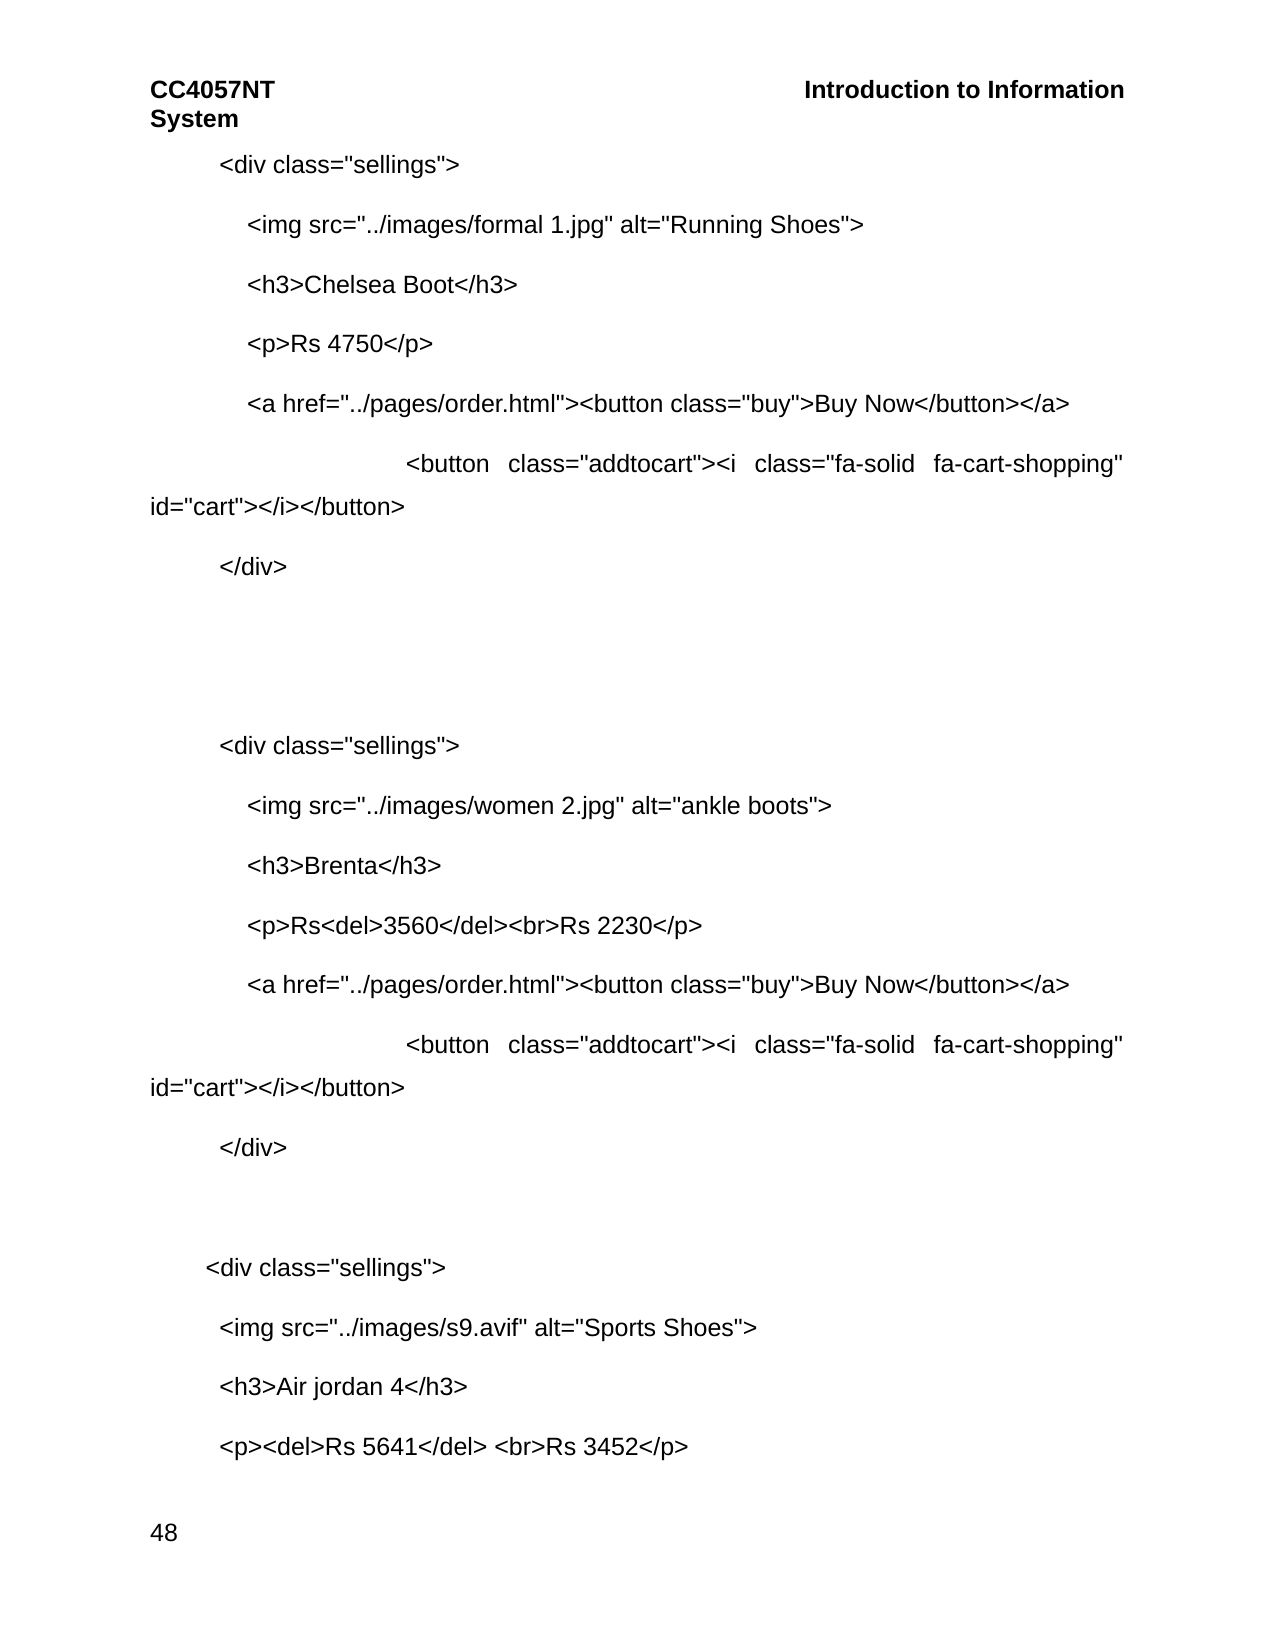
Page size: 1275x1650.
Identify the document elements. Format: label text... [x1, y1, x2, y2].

text <button class="addtocart"><i class="fa-solid fa-cart-shopping" id="cart"></i></button> [150, 1030, 1125, 1102]
text </div> [150, 1133, 1125, 1162]
text <img src="../images/s9.avif" alt="Sports Shoes"> [150, 1312, 1125, 1341]
text </div> [150, 552, 1125, 581]
text <img src="../images/women 2.jpg" alt="ankle boots"> [150, 791, 1125, 820]
text <a href="../pages/order.html"><button class="buy">Buy Now</button></a> [150, 389, 1125, 418]
text <h3>Brenta</h3> [150, 851, 1125, 879]
text <img src="../images/formal 1.jpg" alt="Running Shoes"> [150, 210, 1125, 238]
text <h3>Chelsea Boot</h3> [150, 269, 1125, 298]
text <div class="sellings"> [150, 1253, 1125, 1281]
text <p>Rs 4750</p> [150, 329, 1125, 358]
text <div class="sellings"> [150, 731, 1125, 760]
text <p><del>Rs 5641</del> <br>Rs 3452</p> [150, 1432, 1125, 1461]
text <a href="../pages/order.html"><button class="buy">Buy Now</button></a> [150, 970, 1125, 999]
text <h3>Air jordan 4</h3> [150, 1372, 1125, 1401]
text <button class="addtocart"><i class="fa-solid fa-cart-shopping" id="cart"></i></button> [150, 449, 1125, 521]
text <div class="sellings"> [150, 150, 1125, 179]
text <p>Rs<del>3560</del><br>Rs 2230</p> [150, 911, 1125, 939]
